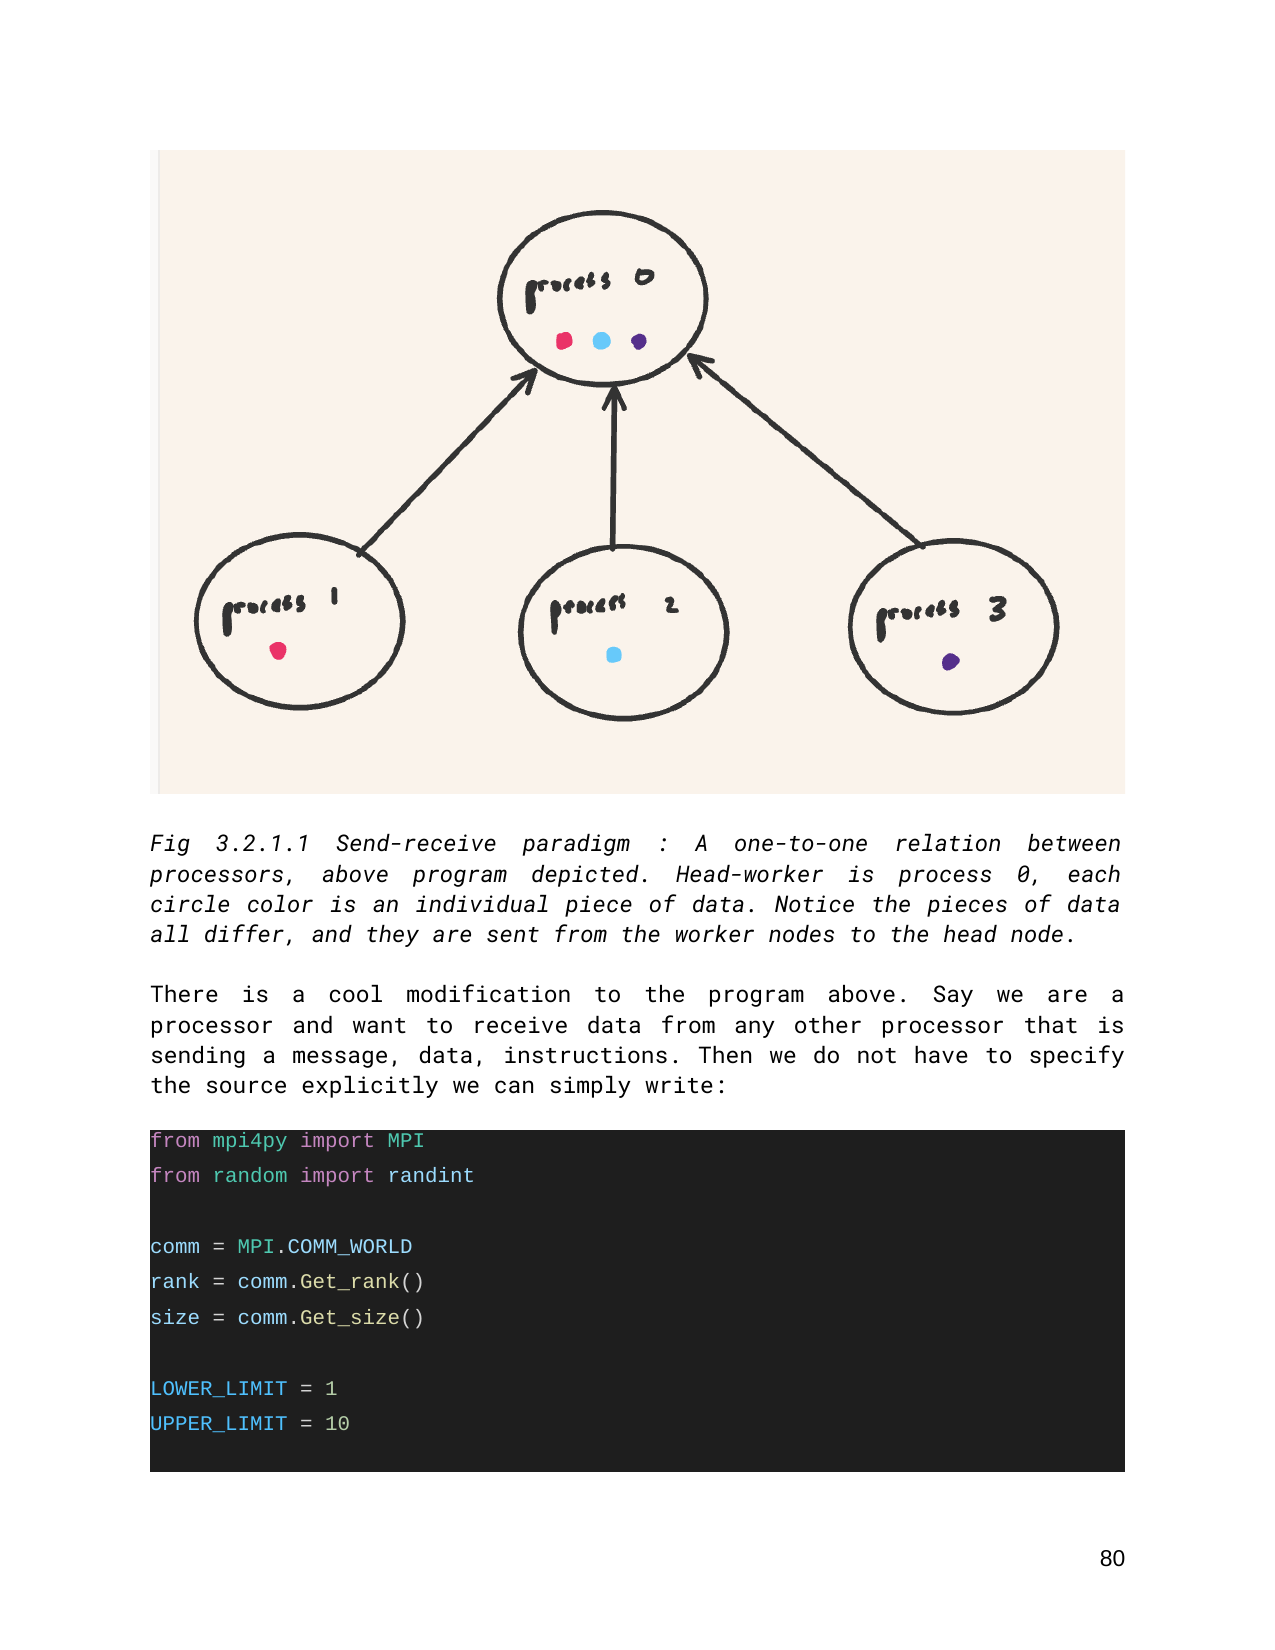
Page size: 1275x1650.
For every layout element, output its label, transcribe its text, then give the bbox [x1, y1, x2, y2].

text There is a cool modification to the program above. Say we are a processor and want to receive data from any other processor that is sending a message, data, instructions. Then we do not have to specify the source explicitly we can simply write: [150, 979, 1125, 1100]
text LOWER_LIMIT = 1 [150, 1378, 1125, 1401]
text from random import randint [150, 1165, 1125, 1189]
text rank = comm.Get_rank() [150, 1272, 1125, 1295]
text UPPER_LIMIT = 10 [150, 1413, 1125, 1437]
text Fig 3.2.1.1 Send-receive paradigm : A one-to-one relation between processors, above program depicted. Head-worker is process 0, each circle color is an individual piece of data. Notice the pieces of data all differ, and they are sent from the worker nodes to the head node. [150, 828, 1125, 949]
picture [150, 150, 1125, 794]
text from mpi4py import MPI [150, 1130, 1125, 1153]
text comm = MPI.COMM_WORLD [150, 1236, 1125, 1260]
text size = comm.Get_size() [150, 1307, 1125, 1331]
